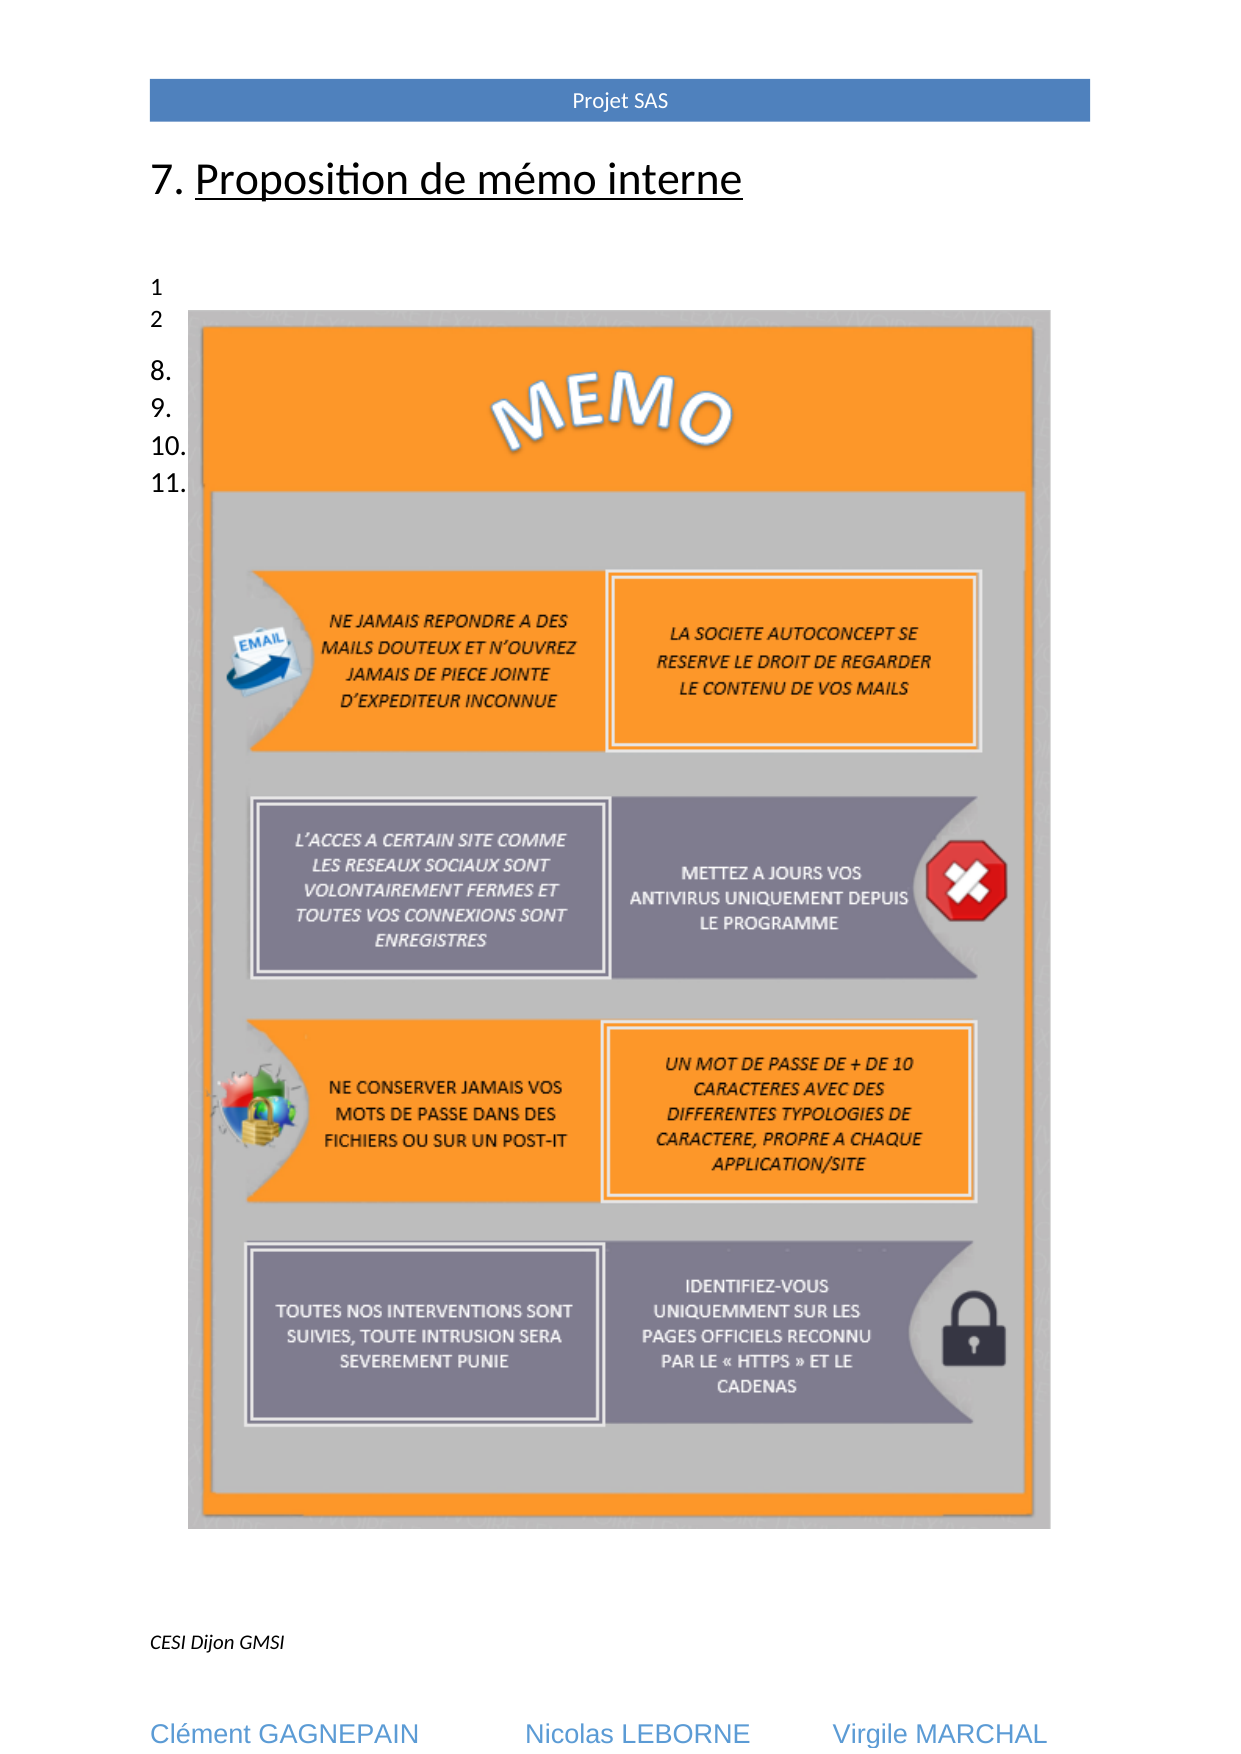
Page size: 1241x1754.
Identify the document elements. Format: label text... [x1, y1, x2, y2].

picture [188, 310, 1051, 1529]
subtitle Proposition de mémo interne [150, 150, 1090, 206]
